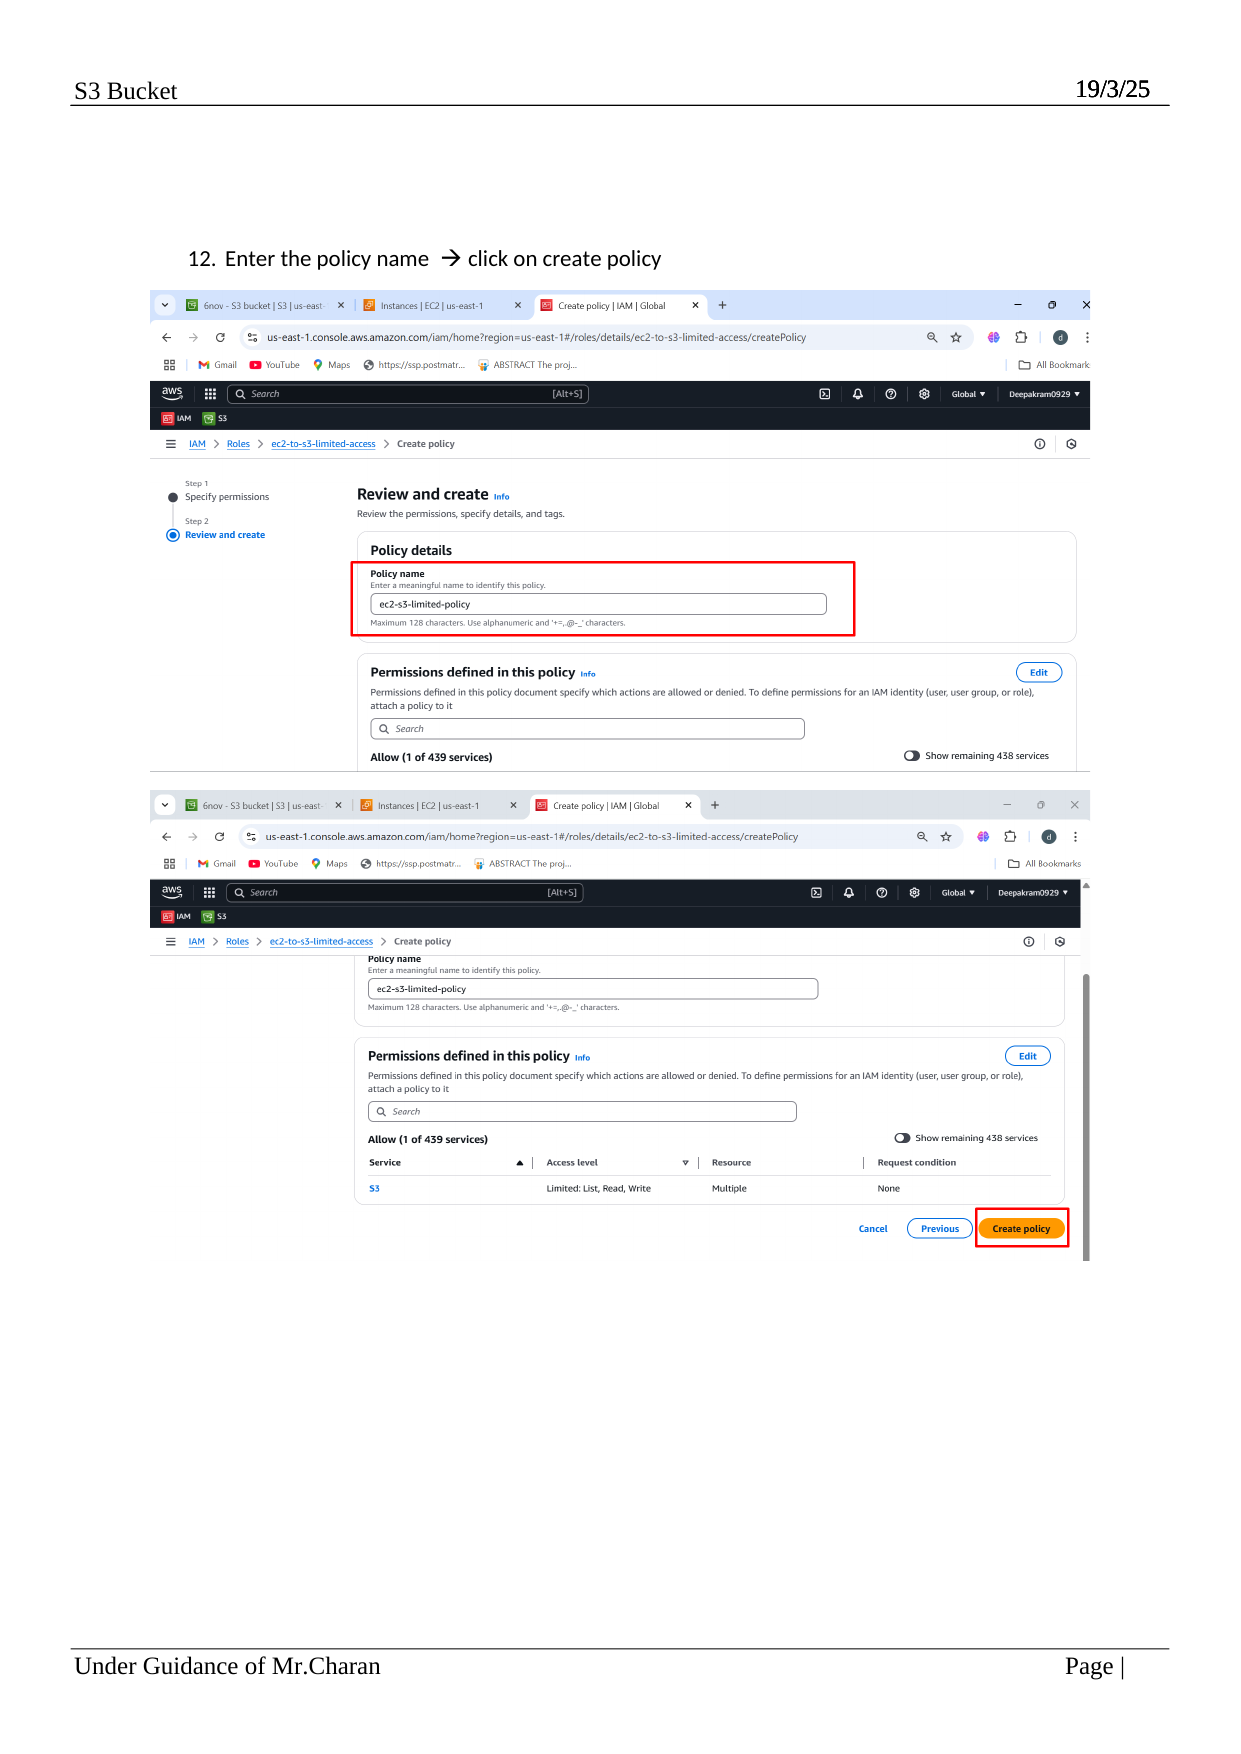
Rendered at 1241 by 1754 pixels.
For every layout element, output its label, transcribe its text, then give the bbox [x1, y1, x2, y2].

list Enter the policy name click on create policy [187, 244, 1090, 272]
picture [150, 290, 1091, 772]
picture [150, 790, 1091, 1261]
